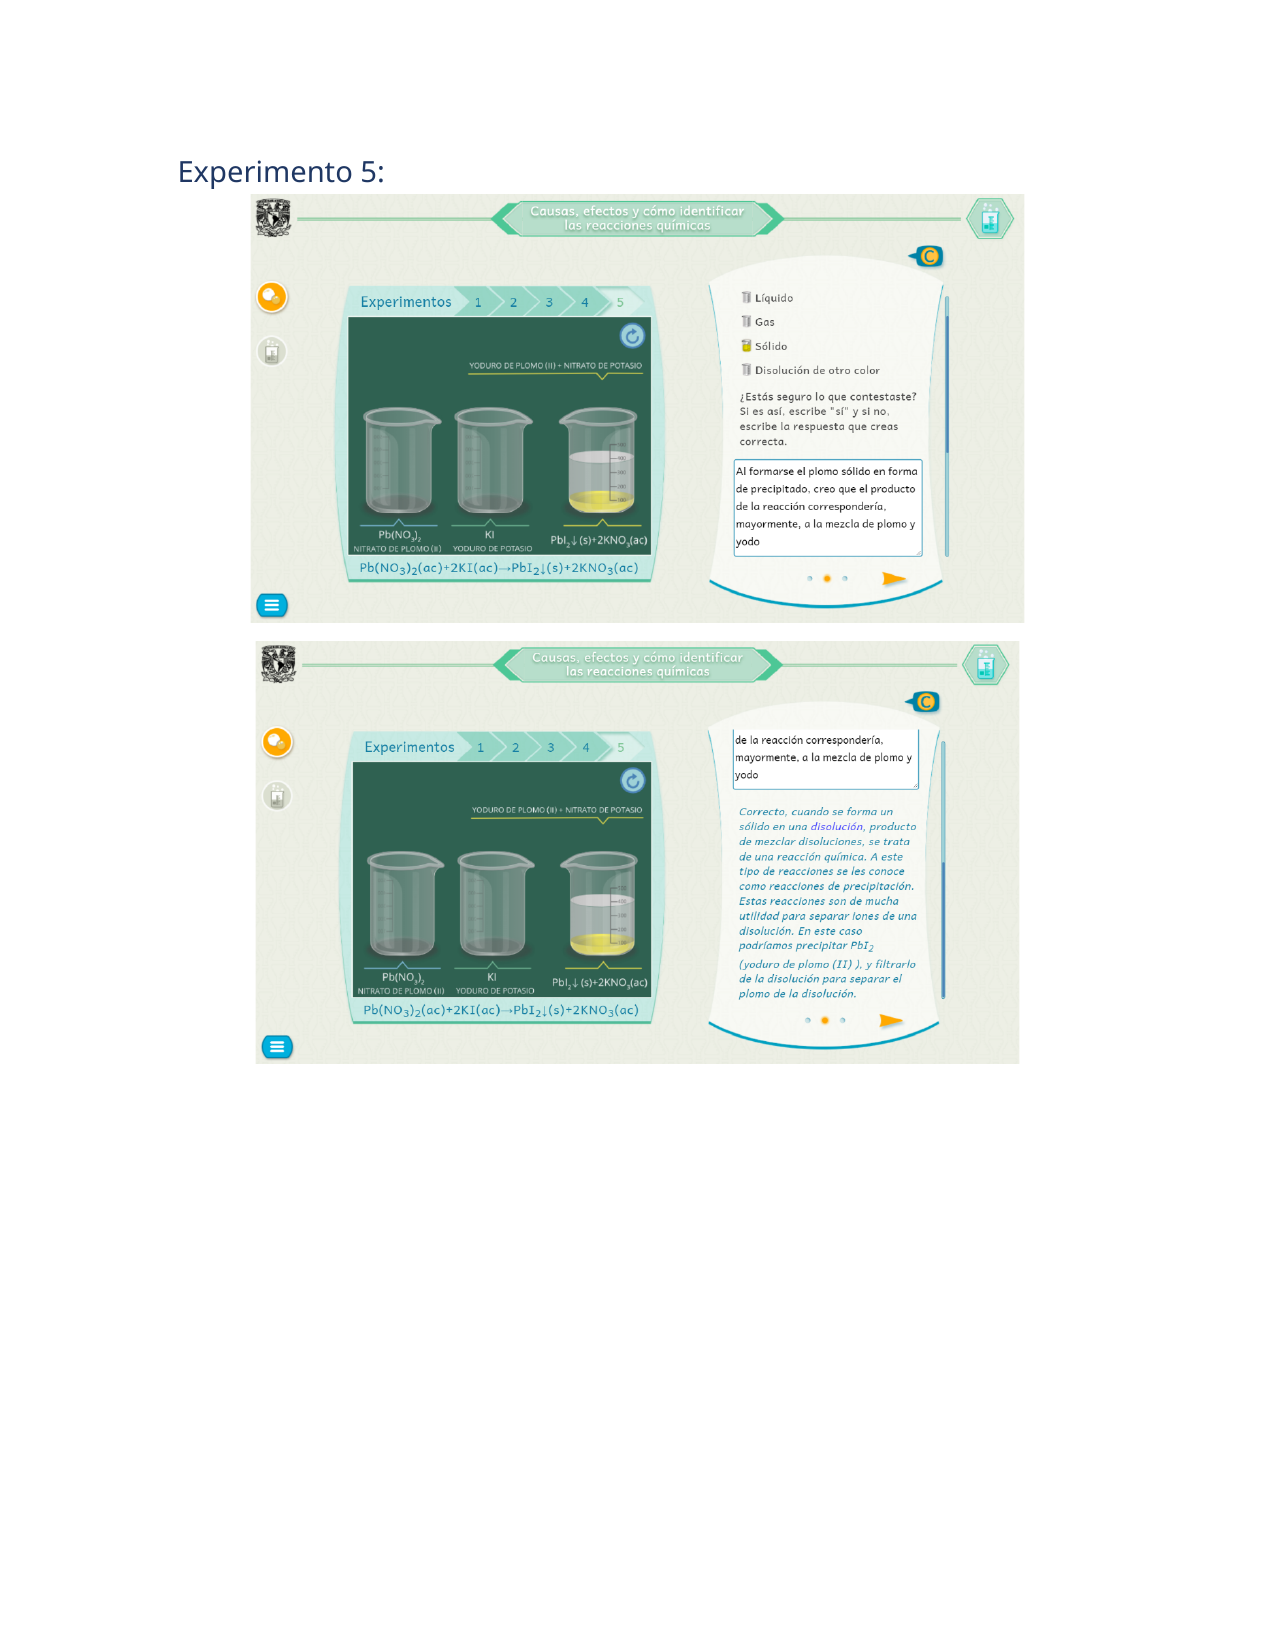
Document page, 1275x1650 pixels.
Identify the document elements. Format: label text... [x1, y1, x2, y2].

subtitle Experimento 5: [177, 152, 1098, 191]
picture [255, 641, 1020, 1064]
picture [250, 194, 1025, 623]
